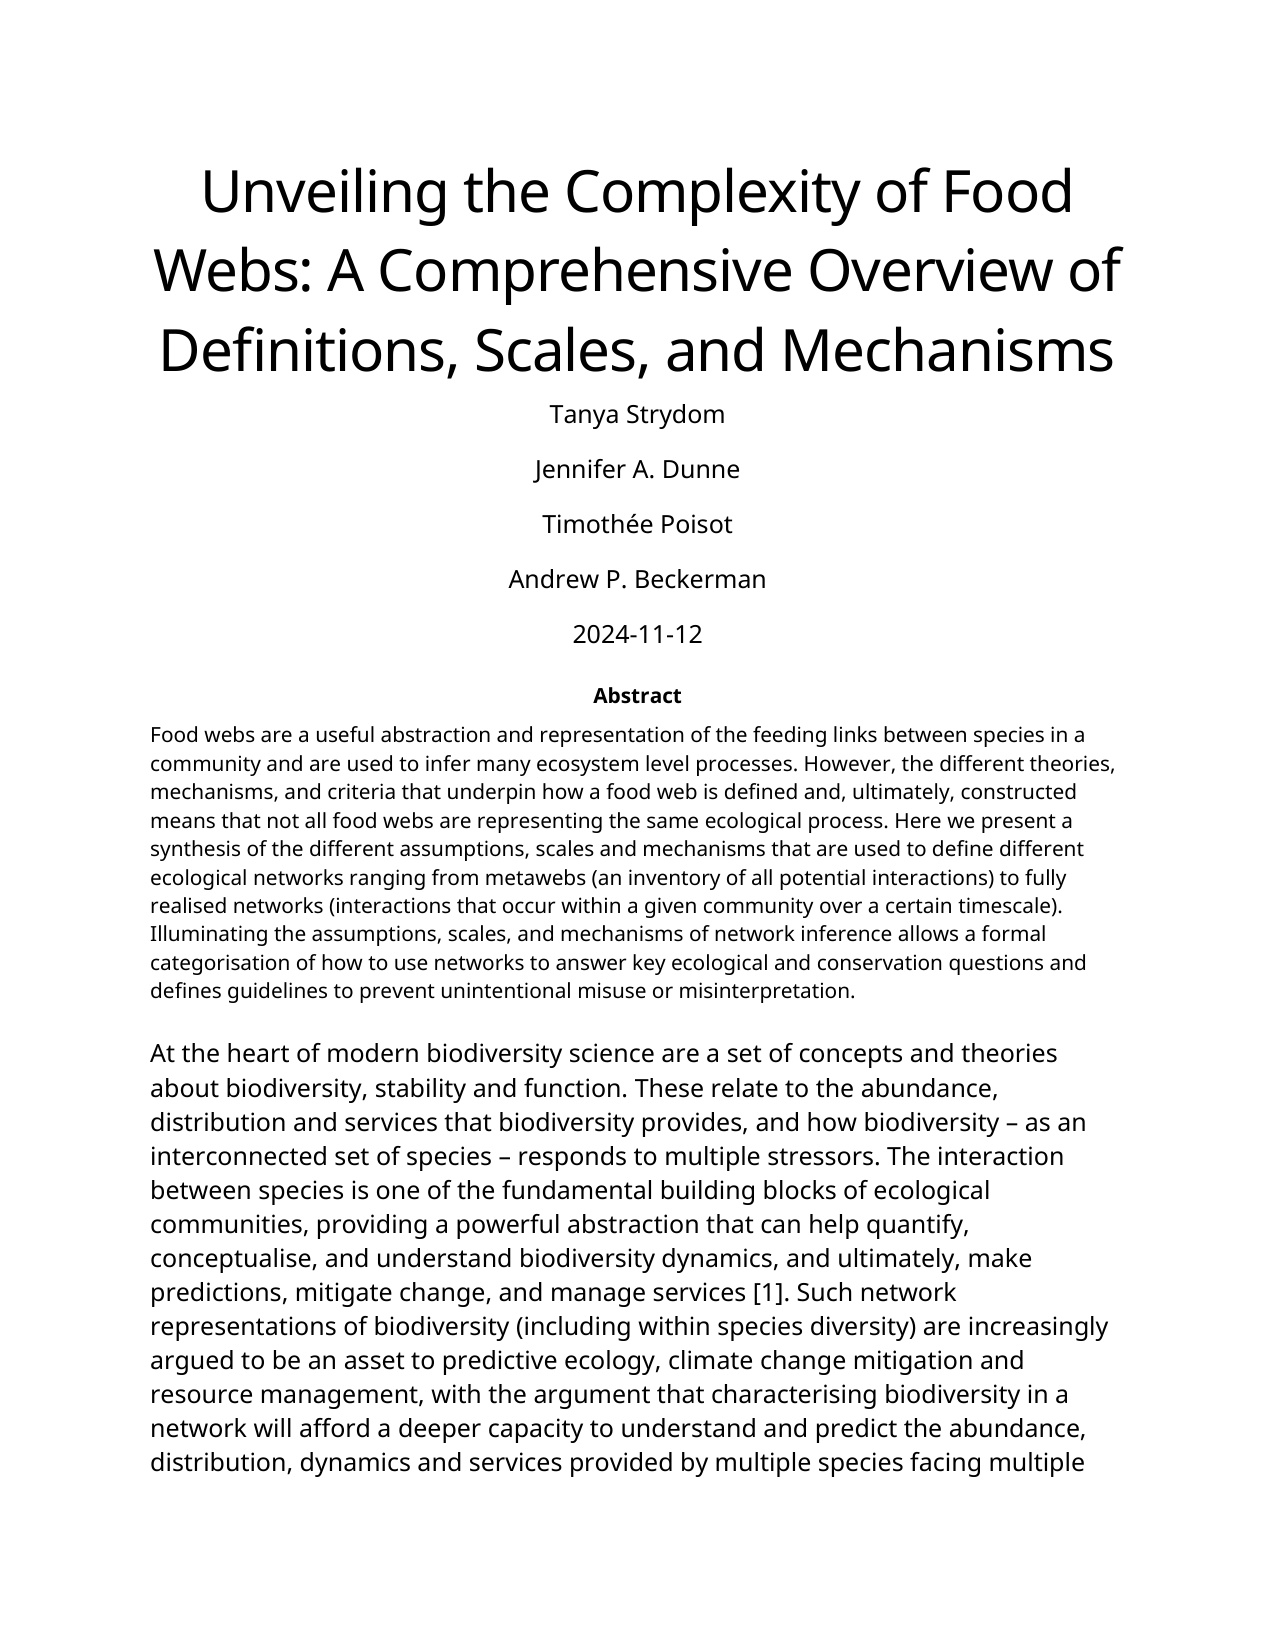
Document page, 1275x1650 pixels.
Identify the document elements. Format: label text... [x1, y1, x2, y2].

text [150, 1036, 1125, 1479]
title Unveiling the Complexity of Food Webs: A Comprehensive Overview of Definitions, Scales, and Mechanisms [150, 150, 1125, 388]
text Food webs are a useful abstraction and representation of the feeding links between species in a community and are used to infer many ecosystem level processes. However, the different theories, mechanisms, and criteria that underpin how a food web is defined and, ultimately, constructed means that not all food webs are representing the same ecological process. Here we present a synthesis of the different assumptions, scales and mechanisms that are used to define different ecological networks ranging from metawebs (an inventory of all potential interactions) to fully realised networks (interactions that occur within a given community over a certain timescale). Illuminating the assumptions, scales, and mechanisms of network inference allows a formal categorisation of how to use networks to answer key ecological and conservation questions and defines guidelines to prevent unintentional misuse or misinterpretation. [150, 721, 1125, 1005]
text Andrew P. Beckerman [150, 561, 1125, 596]
text Jennifer A. Dunne [150, 452, 1125, 486]
text Tanya Strydom [150, 397, 1125, 431]
text 2024-11-12 [150, 616, 1125, 650]
text Timothée Poisot [150, 507, 1125, 541]
title Abstract [150, 682, 1125, 710]
